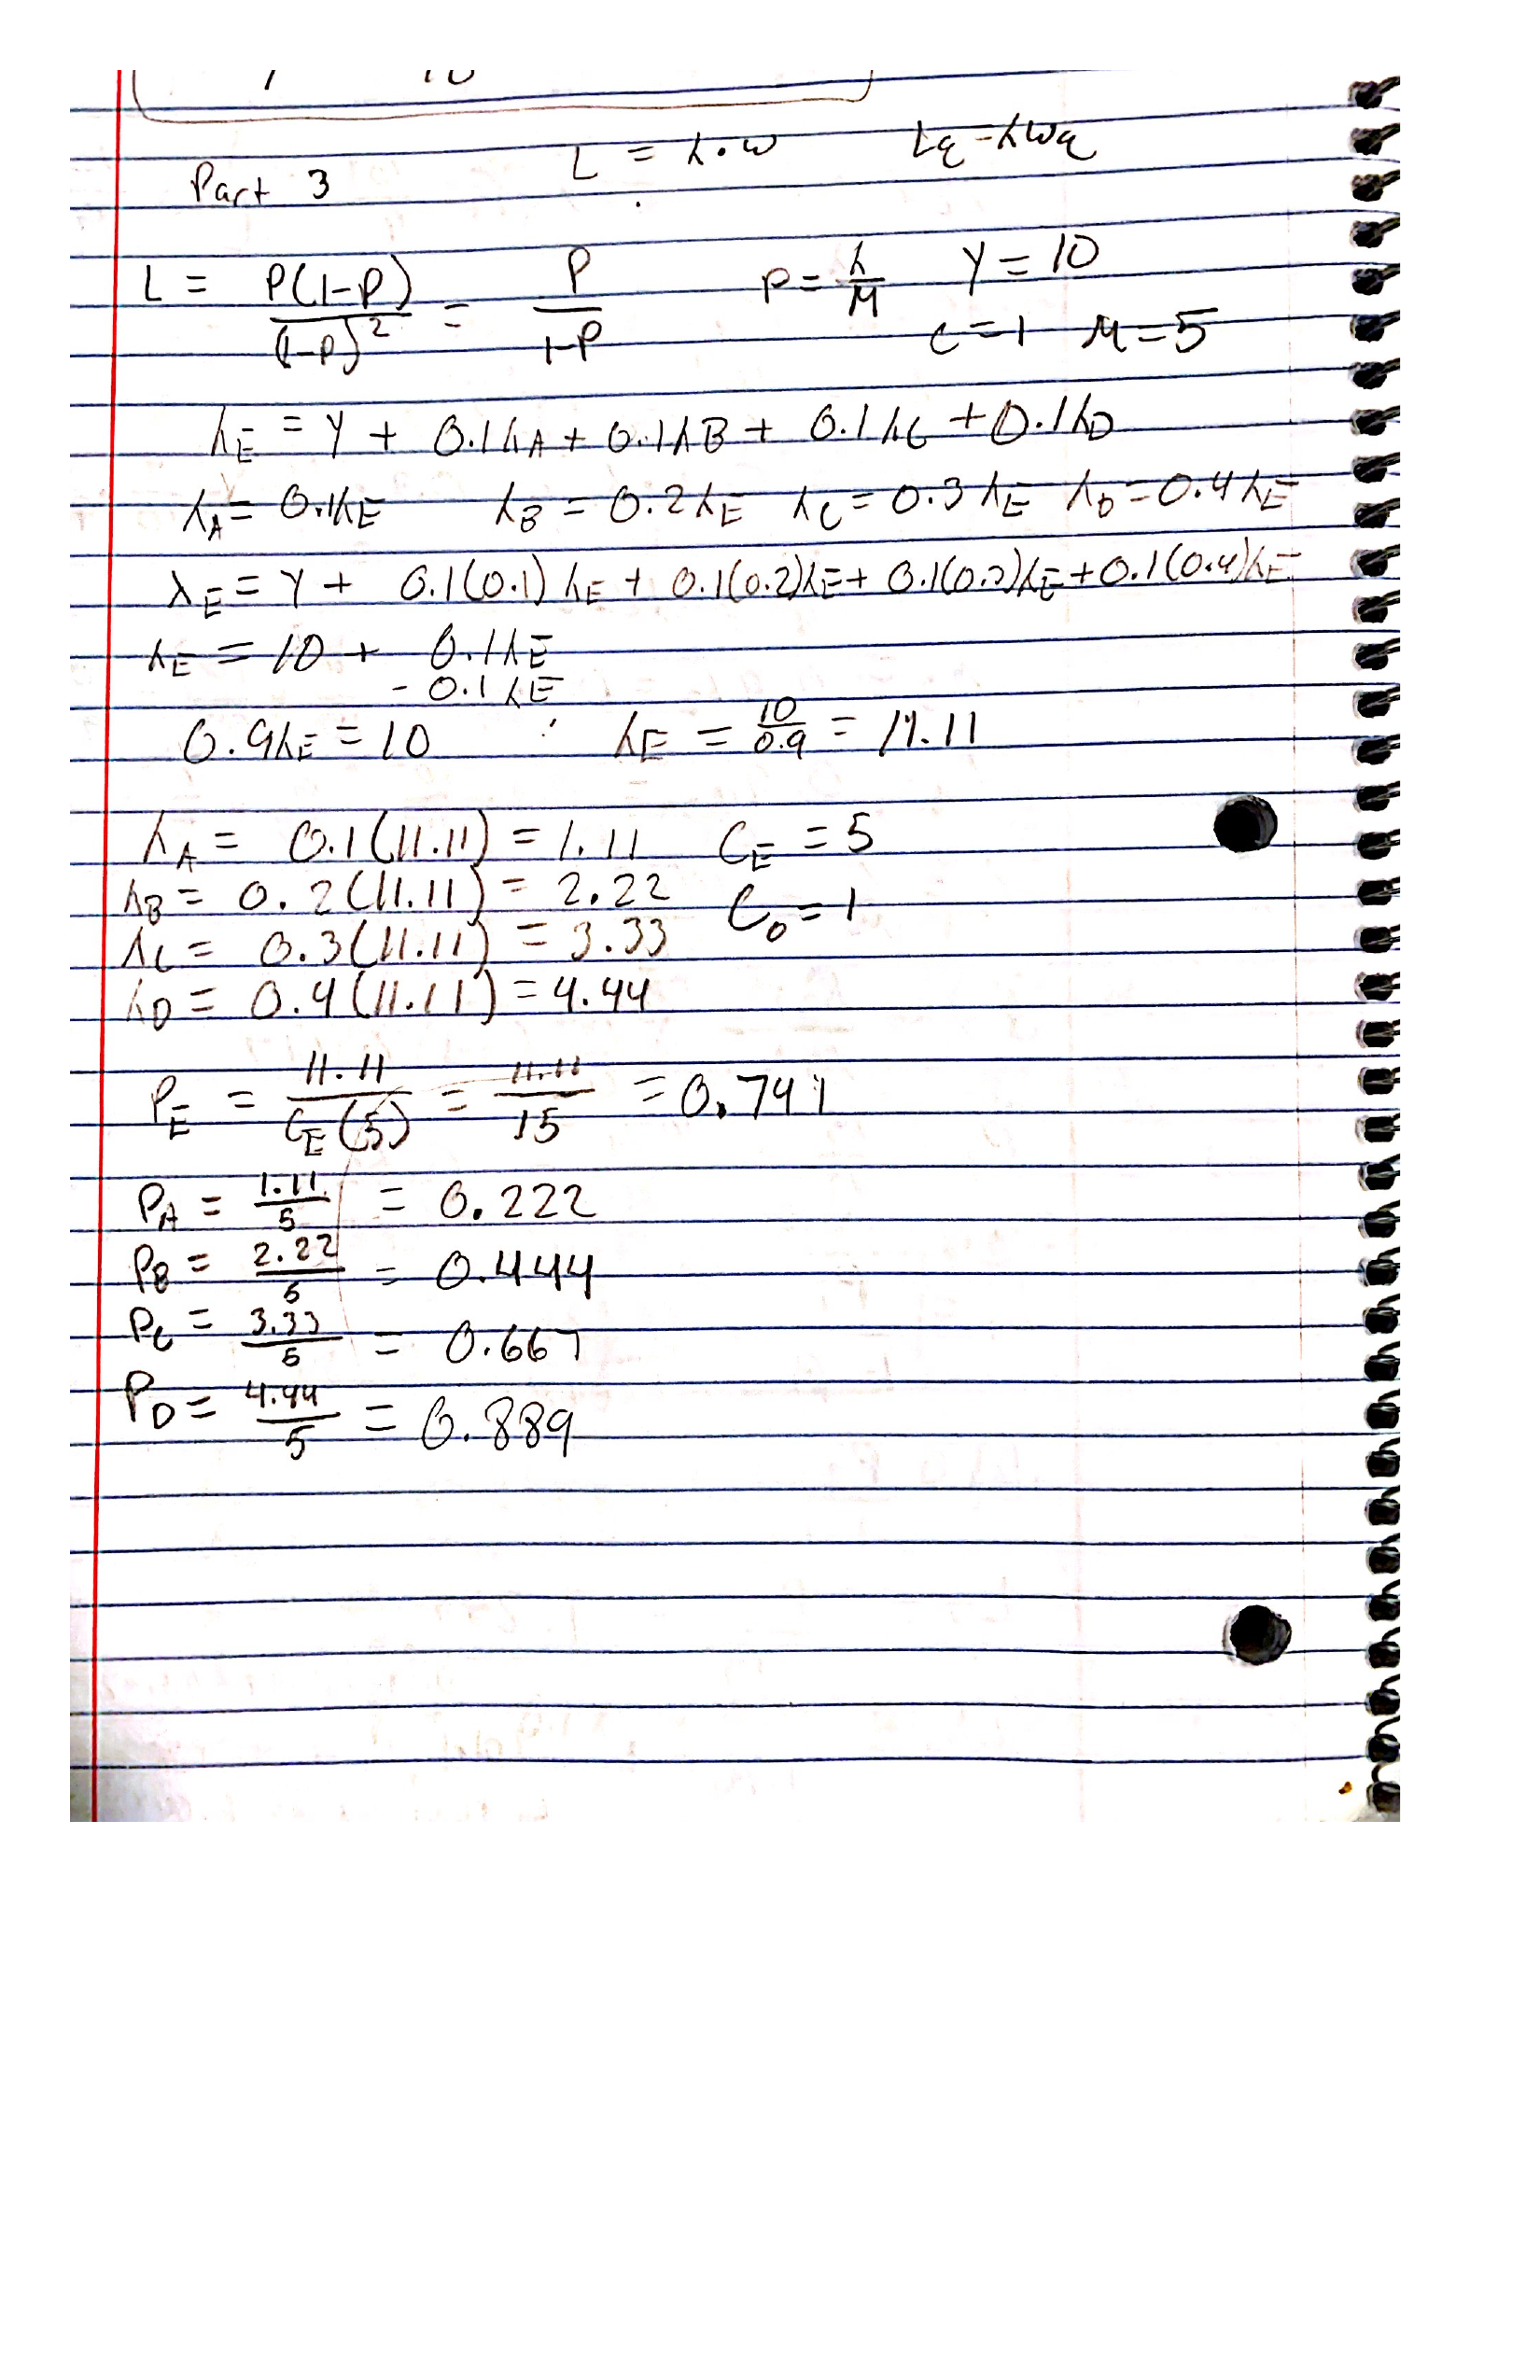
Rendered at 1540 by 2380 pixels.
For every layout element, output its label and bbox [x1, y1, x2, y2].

picture [70, 70, 1400, 1822]
